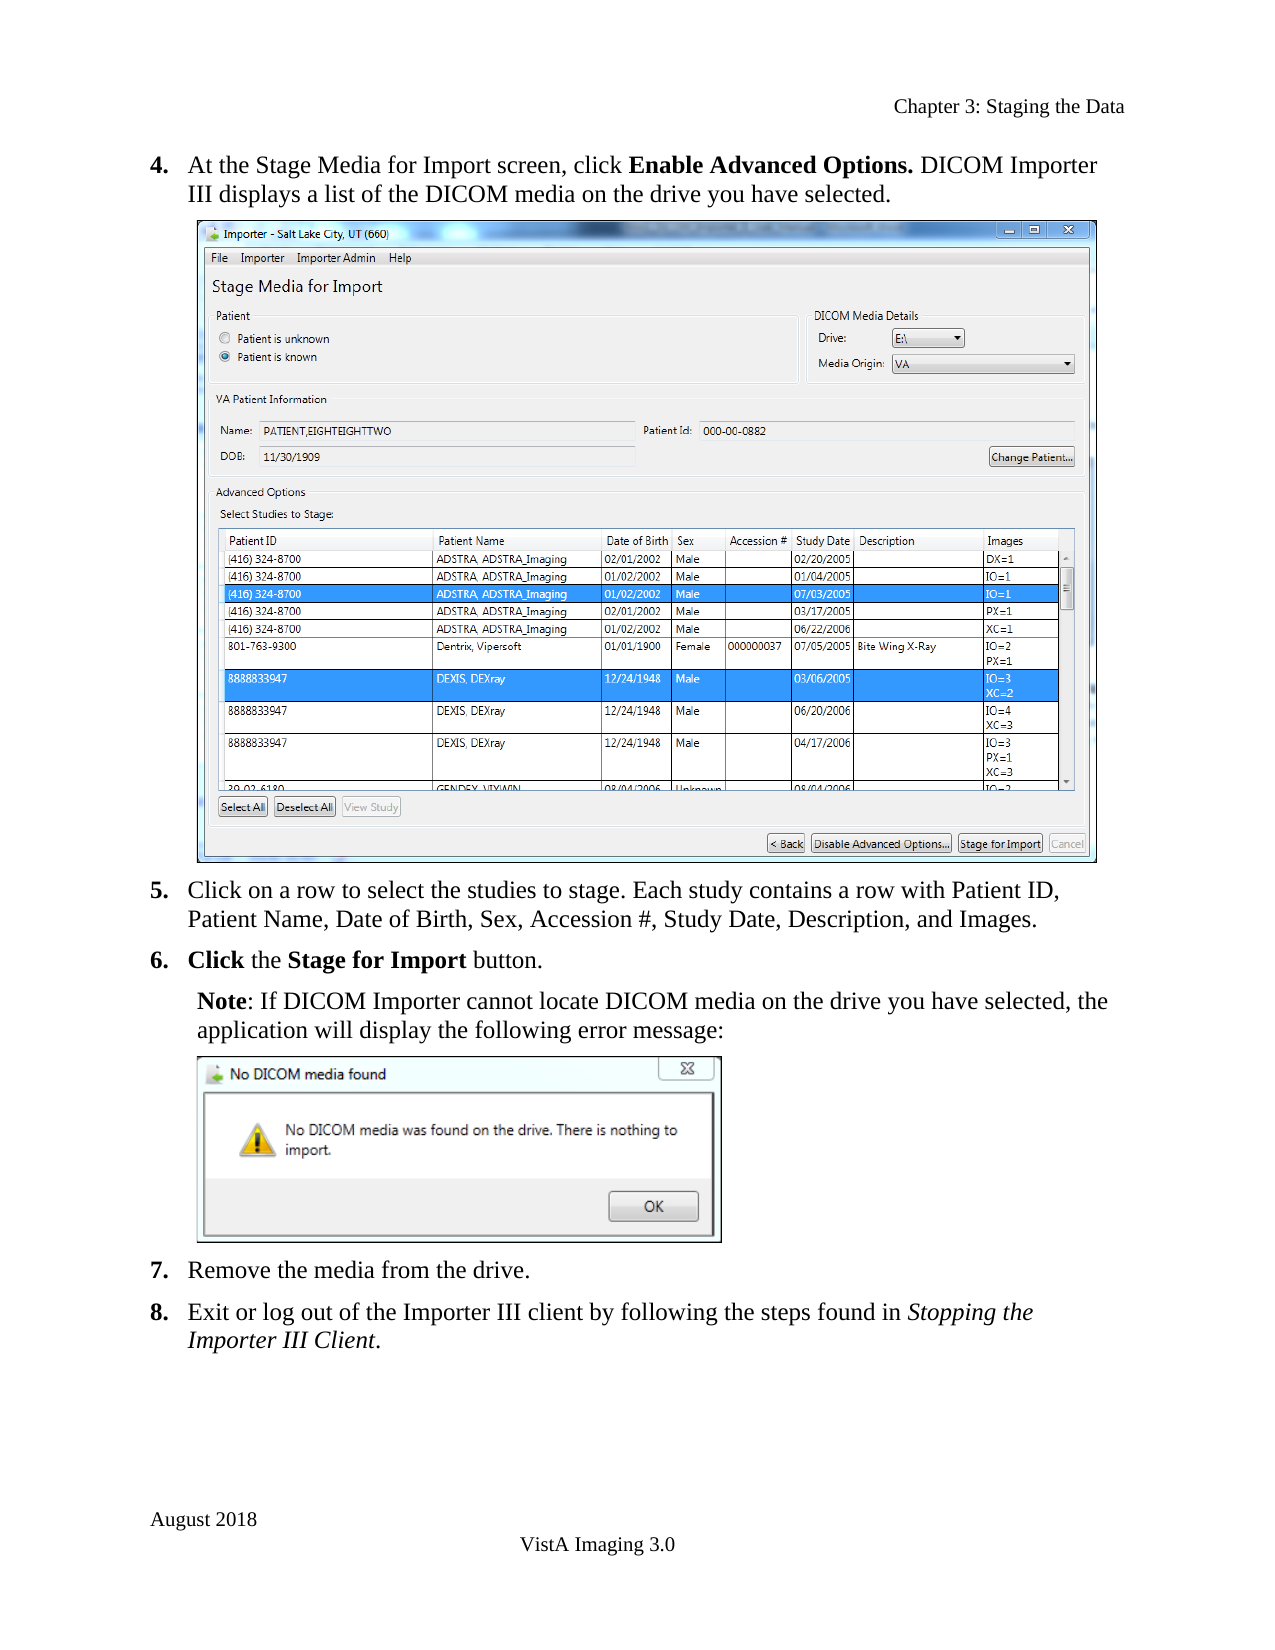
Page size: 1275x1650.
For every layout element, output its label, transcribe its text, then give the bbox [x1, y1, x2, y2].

text Click on a row to select the studies to stage. Each study contains a row with Patient ID, Patient Name, Date of Birth, Sex, Accession #, Study Date, Description, and Images. [150, 875, 1125, 932]
list Note: If DICOM Importer cannot locate DICOM media on the drive you have selected, the application will display the following error message: [197, 986, 1125, 1044]
picture [196, 1056, 722, 1243]
text Remove the media from the drive. [150, 1256, 1125, 1284]
text Click the Stage for Import button. [150, 945, 1125, 974]
text At the Stage Media for Import screen, click Enable Advanced Options. DICOM Importer III displays a list of the DICOM media on the drive you have selected. [150, 150, 1125, 207]
picture [196, 220, 1097, 863]
text Exit or log out of the Importer III client by following the steps found in Stopping the Importer III Client. [150, 1297, 1125, 1354]
